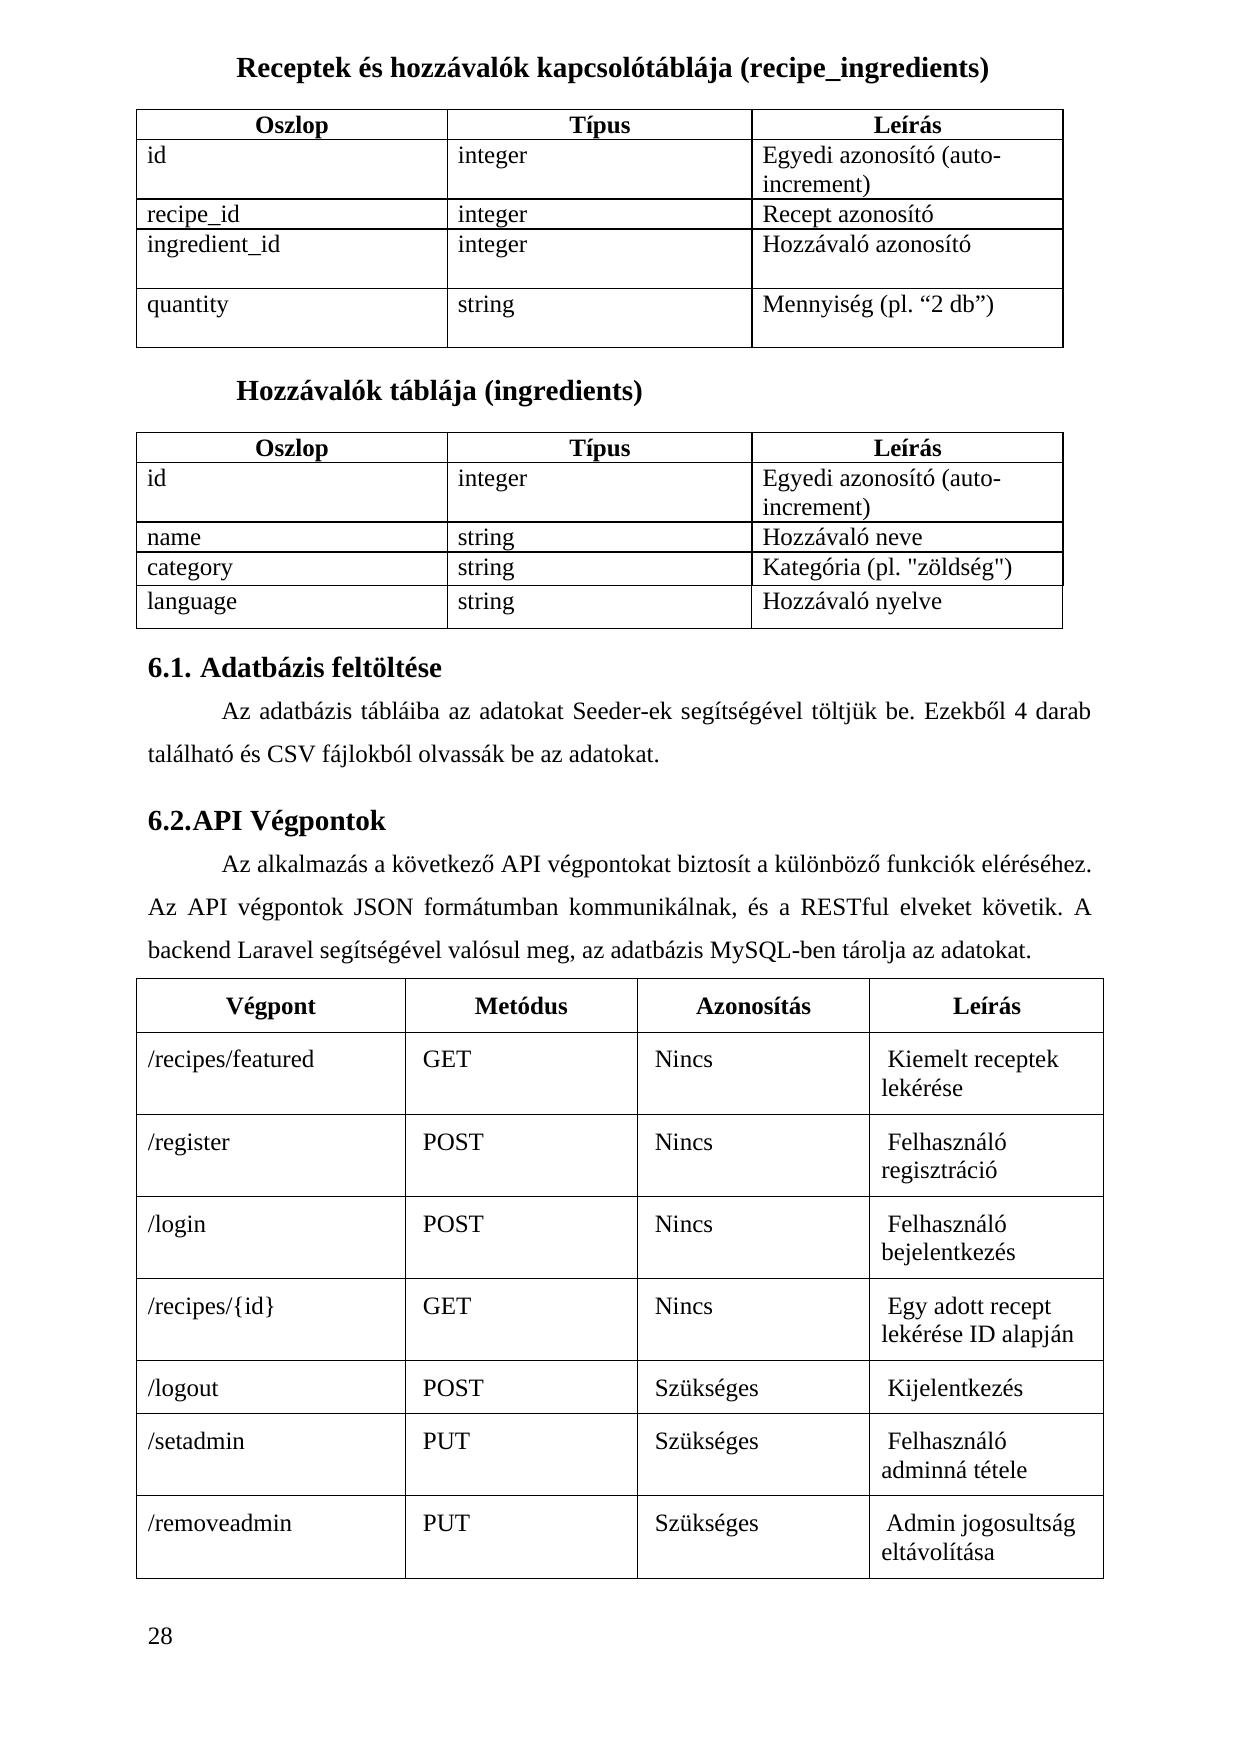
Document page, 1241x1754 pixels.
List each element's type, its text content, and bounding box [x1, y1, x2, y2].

list Hozzávalók táblája (ingredients) [236, 373, 1093, 407]
text Az adatbázis tábláiba az adatokat Seeder-ek segítségével töltjük be. Ezekből 4 darab található és CSV fájlokból olvassák be az adatokat. [148, 696, 1093, 768]
table_cell Recept azonosító [753, 200, 1062, 228]
table_cell Hozzávaló nyelve [752, 586, 1062, 628]
table_cell Kategória (pl. "zöldség") [753, 553, 1062, 585]
table_cell Admin jogosultság eltávolítása [870, 1496, 1103, 1577]
table_cell Egyedi azonosító (auto-increment) [753, 140, 1062, 198]
table_cell /logout [137, 1361, 405, 1413]
table_cell recipe_id [137, 200, 447, 228]
table_cell string [448, 553, 751, 585]
table_header Metódus [406, 979, 637, 1032]
table_cell category [137, 553, 447, 585]
table_cell POST [406, 1115, 637, 1196]
table_cell /recipes/featured [137, 1033, 405, 1114]
table_cell Nincs [638, 1279, 869, 1360]
table_cell Kiemelt receptek lekérése [870, 1033, 1103, 1114]
table_header Leírás [753, 110, 1062, 139]
table_cell quantity [137, 289, 447, 347]
table_cell POST [406, 1197, 637, 1278]
table_cell Szükséges [638, 1414, 869, 1495]
table_cell GET [406, 1033, 637, 1114]
table_cell Nincs [638, 1115, 869, 1196]
table_cell PUT [406, 1414, 637, 1495]
table_cell string [448, 523, 751, 551]
table_cell Nincs [638, 1033, 869, 1114]
table_cell integer [448, 200, 751, 228]
list Receptek és hozzávalók kapcsolótáblája (recipe_ingredients) [236, 50, 1093, 84]
table_header Oszlop [137, 433, 447, 462]
table_cell id [137, 463, 447, 521]
table_cell string [448, 289, 751, 347]
table_cell name [137, 523, 447, 551]
table_cell Szükséges [638, 1496, 869, 1577]
text Adatbázis feltöltése [148, 650, 1093, 683]
table_header Végpont [137, 979, 405, 1032]
table_cell string [448, 586, 751, 628]
table_cell language [137, 586, 447, 628]
table_cell integer [448, 230, 751, 288]
table_cell /removeadmin [137, 1496, 405, 1577]
table_cell ingredient_id [137, 230, 447, 288]
table_cell Felhasználó bejelentkezés [870, 1197, 1103, 1278]
table_cell PUT [406, 1496, 637, 1577]
table_cell GET [406, 1279, 637, 1360]
text API Végpontok [148, 803, 1093, 836]
table_header Típus [448, 110, 751, 139]
table_cell Felhasználó adminná tétele [870, 1414, 1103, 1495]
table_cell id [137, 140, 447, 198]
table_cell Kijelentkezés [870, 1361, 1103, 1413]
table_header Azonosítás [638, 979, 869, 1032]
table_cell /register [137, 1115, 405, 1196]
table_cell /login [137, 1197, 405, 1278]
text Az alkalmazás a következő API végpontokat biztosít a különböző funkciók eléréséhez. Az API végpontok JSON formátumban kommunikálnak, és a RESTful elveket követik. A backend Laravel segítségével valósul meg, az adatbázis MySQL-ben tárolja az adatokat. [148, 849, 1093, 964]
table_header Típus [448, 433, 751, 462]
table_cell /setadmin [137, 1414, 405, 1495]
table_header Leírás [870, 979, 1103, 1032]
table_cell Egy adott recept lekérése ID alapján [870, 1279, 1103, 1360]
table_cell integer [448, 140, 751, 198]
table_cell integer [448, 463, 751, 521]
table_cell Nincs [638, 1197, 869, 1278]
table_cell Szükséges [638, 1361, 869, 1413]
table_cell Hozzávaló neve [753, 523, 1062, 551]
table_cell Egyedi azonosító (auto-increment) [753, 463, 1062, 521]
table_cell Mennyiség (pl. “2 db”) [753, 289, 1062, 347]
table_header Oszlop [137, 110, 447, 139]
table_cell Felhasználó regisztráció [870, 1115, 1103, 1196]
table_header Leírás [753, 433, 1062, 462]
table_cell /recipes/{id} [137, 1279, 405, 1360]
table_cell POST [406, 1361, 637, 1413]
table_cell Hozzávaló azonosító [753, 230, 1062, 288]
